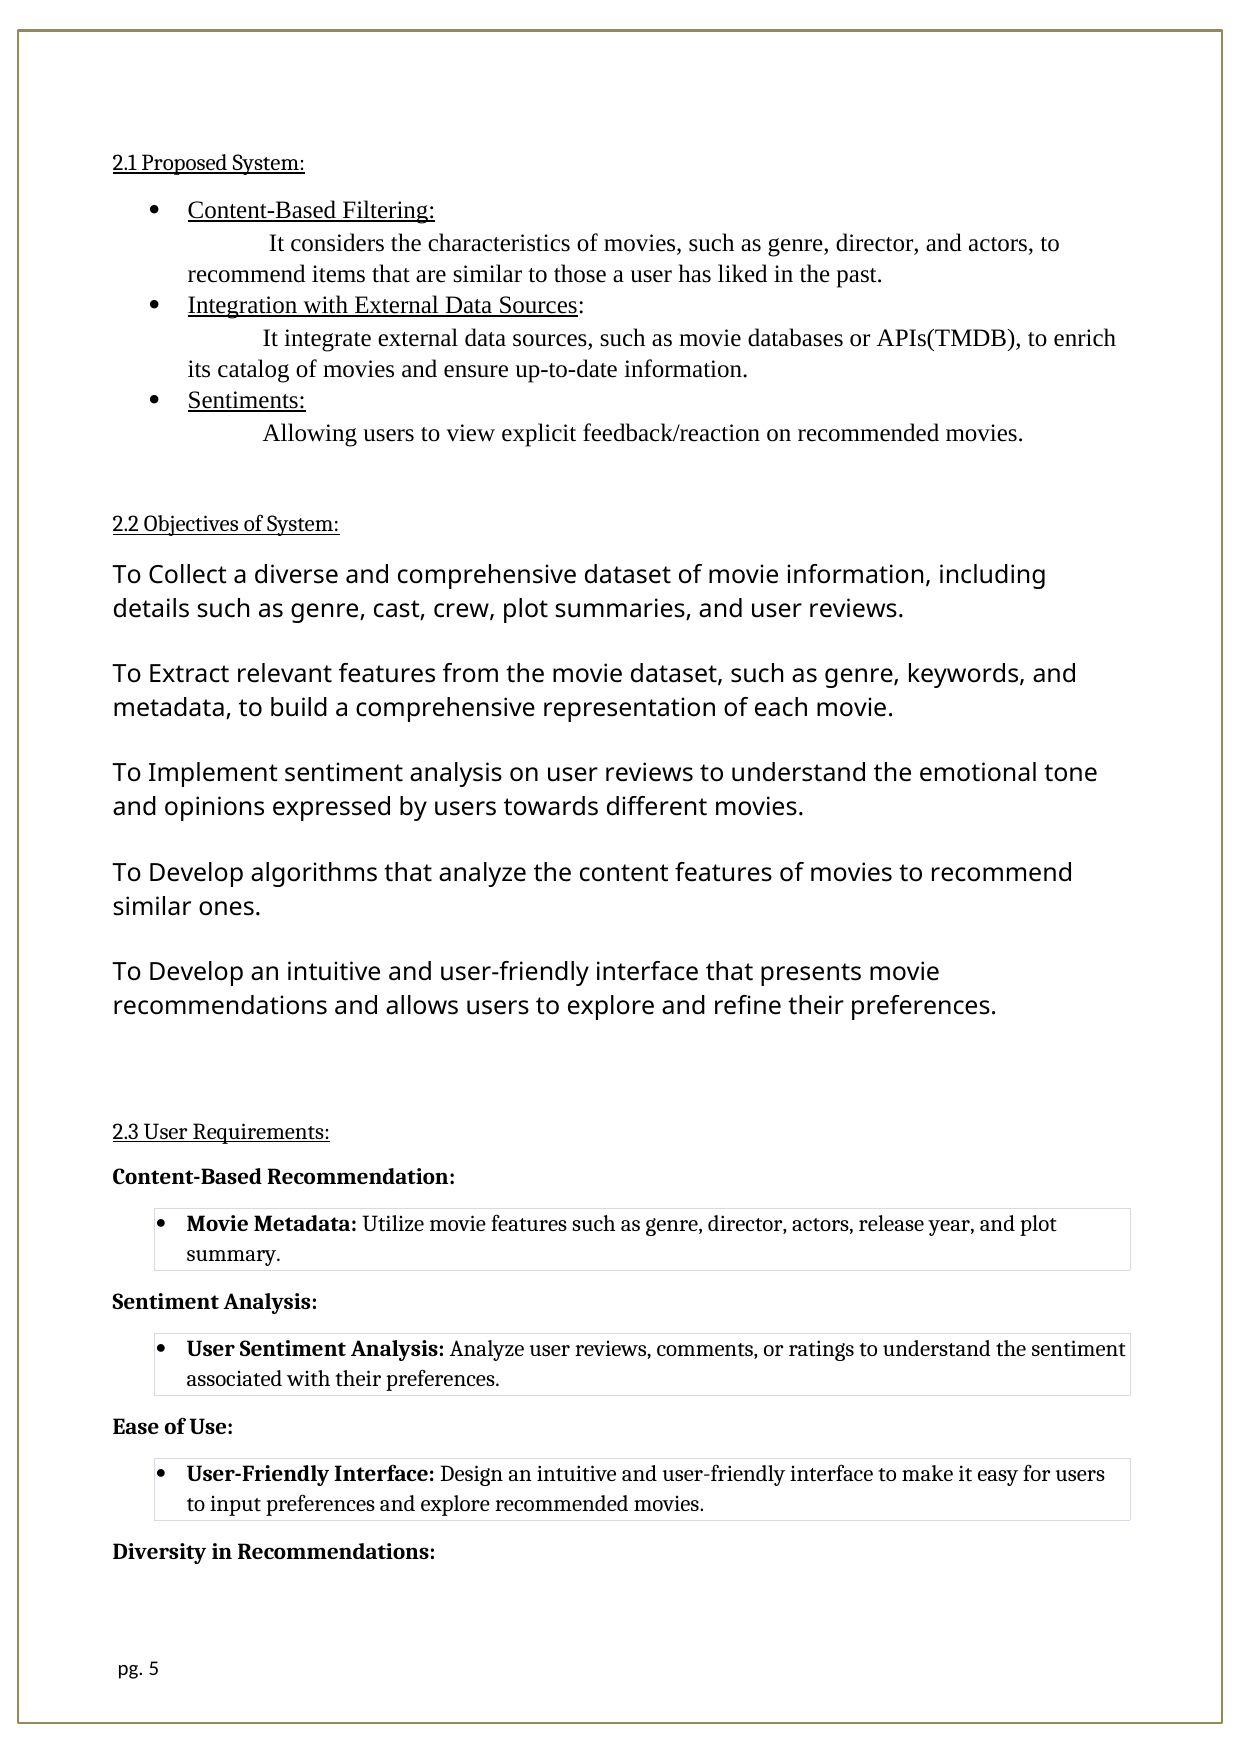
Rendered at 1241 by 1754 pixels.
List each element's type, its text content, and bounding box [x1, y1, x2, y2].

text To Implement sentiment analysis on user reviews to understand the emotional tone and opinions expressed by users towards different movies. [112, 755, 1128, 823]
list Allowing users to view explicit feedback/reaction on recommended movies. [262, 418, 1128, 447]
text Sentiment Analysis: [112, 1288, 1128, 1315]
text To Extract relevant features from the movie dataset, such as genre, keywords, and metadata, to build a comprehensive representation of each movie. [112, 656, 1128, 724]
text To Develop an intuitive and user-friendly interface that presents movie recommendations and allows users to explore and refine their preferences. [112, 954, 1128, 1022]
text 2.3 User Requirements: [112, 1118, 1128, 1145]
text Content-Based Recommendation: [112, 1163, 1128, 1190]
list Movie Metadata: Utilize movie features such as genre, director, actors, release year, and plot summary. [155, 1209, 1130, 1270]
text Ease of Use: [112, 1413, 1128, 1440]
text To Develop algorithms that analyze the content features of movies to recommend similar ones. [112, 854, 1128, 922]
list User Sentiment Analysis: Analyze user reviews, comments, or ratings to understand the sentiment associated with their preferences. [155, 1334, 1130, 1395]
text To Collect a diverse and comprehensive dataset of movie information, including details such as genre, cast, crew, plot summaries, and user reviews. [112, 556, 1128, 624]
list Content-Based Filtering: [150, 195, 1128, 224]
list It integrate external data sources, such as movie databases or APIs(TMDB), to enrich its catalog of movies and ensure up-to-date information. [187, 323, 1128, 383]
text 2.1 Proposed System: [112, 150, 1128, 176]
text Diversity in Recommendations: [112, 1538, 1128, 1565]
list Sentiments: [150, 385, 1128, 414]
list Integration with External Data Sources: [150, 290, 1128, 319]
text 2.2 Objectives of System: [112, 511, 1128, 537]
list User-Friendly Interface: Design an intuitive and user-friendly interface to make it easy for users to input preferences and explore recommended movies. [155, 1459, 1130, 1520]
list It considers the characteristics of movies, such as genre, director, and actors, to recommend items that are similar to those a user has liked in the past. [187, 228, 1128, 288]
